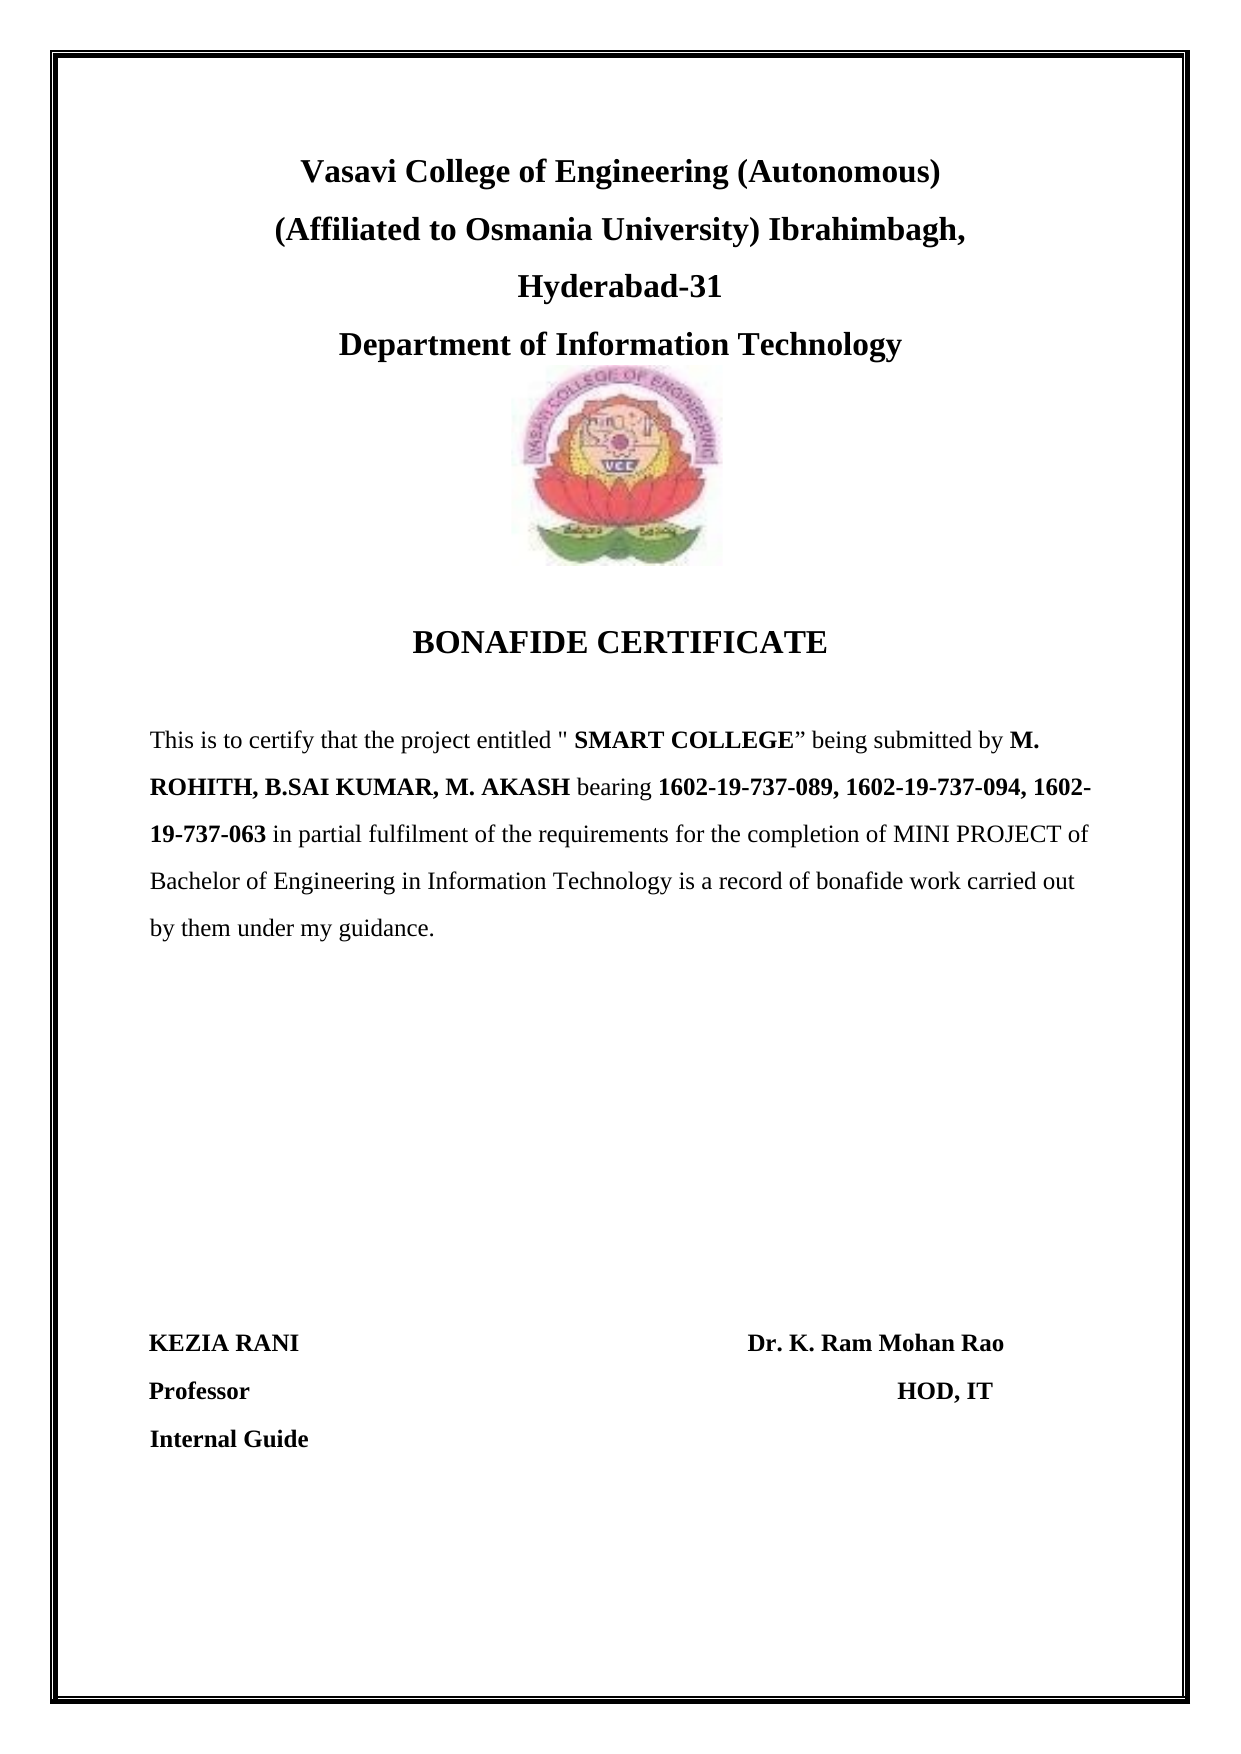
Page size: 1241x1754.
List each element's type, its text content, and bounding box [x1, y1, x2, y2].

text Professor HOD, IT [148, 1376, 1097, 1405]
text BONAFIDE CERTIFICATE [151, 622, 1089, 661]
text This is to certify that the project entitled " SMART COLLEGE” being submitted by M. ROHITH, B.SAI KUMAR, M. AKASH bearing 1602-19-737-089, 1602-19-737-094, 1602-19-737-063 in partial fulfilment of the requirements for the completion of MINI PROJECT of Bachelor of Engineering in Information Technology is a record of bonafide work carried out by them under my guidance. [149, 725, 1097, 942]
text Internal Guide [149, 1424, 1097, 1453]
picture [511, 365, 723, 566]
text KEZIA RANI Dr. K. Ram Mohan Rao [148, 1328, 1097, 1357]
text Vasavi College of Engineering (Autonomous) [151, 151, 1090, 189]
text (Affiliated to Osmania University) Ibrahimbagh, Hyderabad-31 [274, 209, 1097, 305]
text Department of Information Technology [151, 324, 1090, 362]
